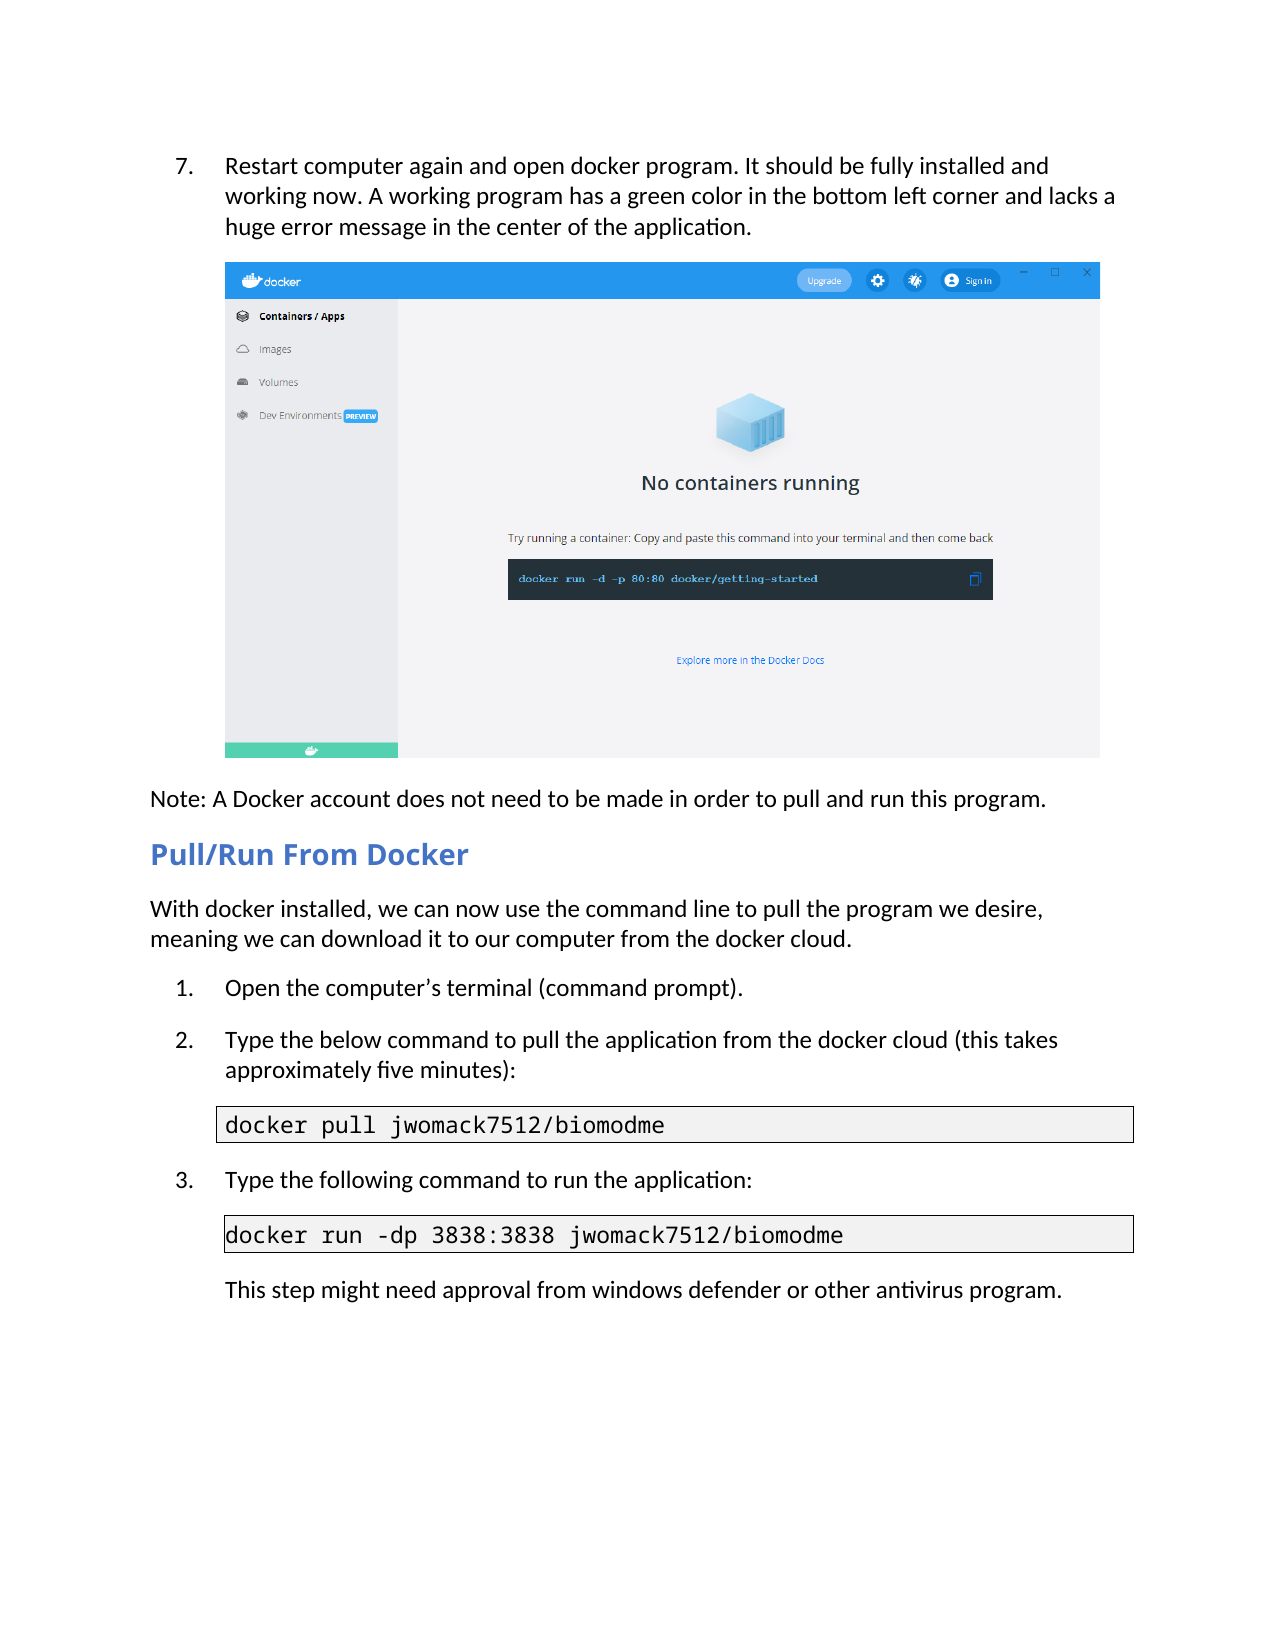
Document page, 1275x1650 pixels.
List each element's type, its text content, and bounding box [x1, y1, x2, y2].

text docker pull jwomack7512/biomodme [217, 1107, 1133, 1142]
text Note: A Docker account does not need to be made in order to pull and run this program. [150, 783, 1125, 813]
text docker run -dp 3838:3838 jwomack7512/biomodme [225, 1216, 1133, 1252]
text With docker installed, we can now use the command line to pull the program we desire, meaning we can download it to our computer from the docker cloud. [150, 893, 1125, 954]
list Type the below command to pull the application from the docker cloud (this takes approximately five minutes): [175, 1024, 1125, 1085]
list This step might need approval from windows defender or other antivirus program. [175, 1274, 1075, 1304]
list Type the following command to run the application: [175, 1164, 1125, 1194]
picture [225, 262, 1100, 758]
subtitle Pull/Run From Docker [150, 834, 1125, 874]
list Restart computer again and open docker program. It should be fully installed and working now. A working program has a green color in the bottom left corner and lacks a huge error message in the center of the application. [175, 150, 1125, 242]
list Open the computer’s terminal (command prompt). [175, 972, 1125, 1003]
